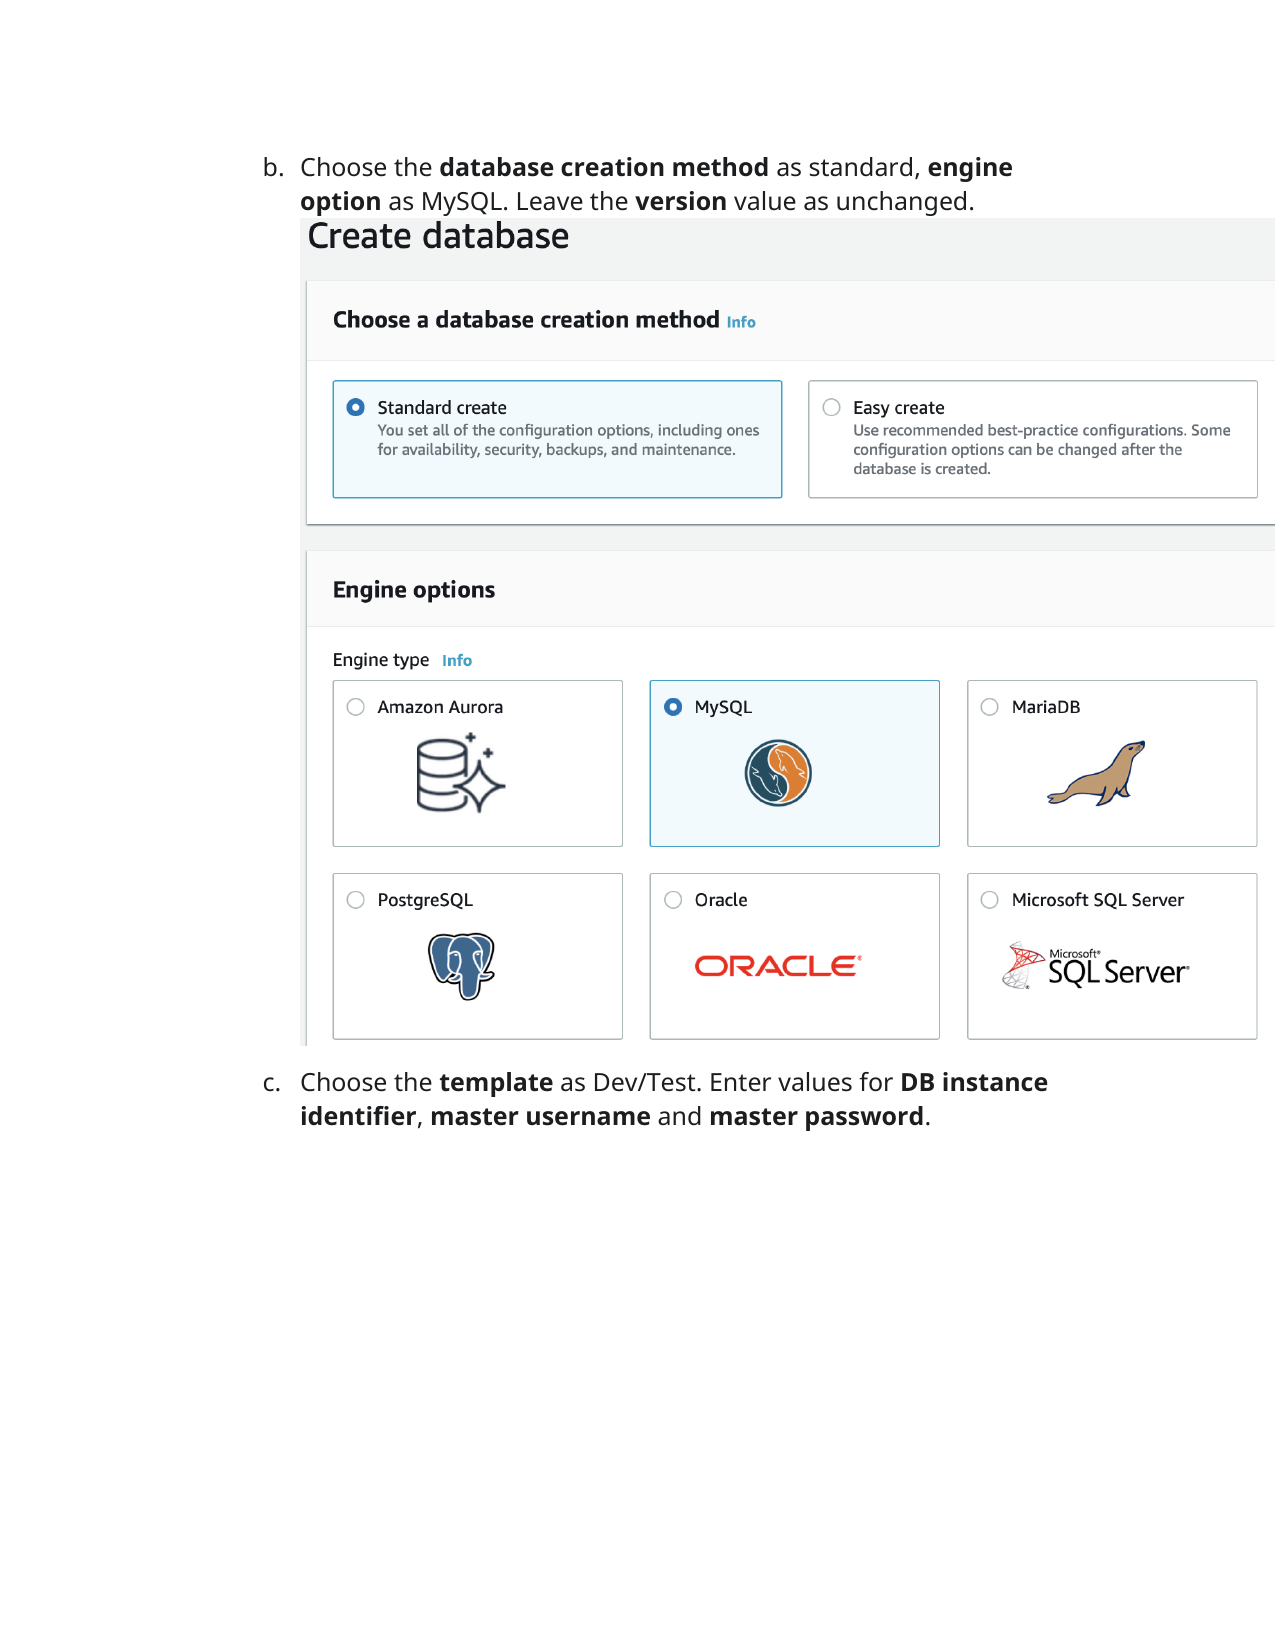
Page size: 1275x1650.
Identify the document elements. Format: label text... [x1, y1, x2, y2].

list Choose the database creation method as standard, engine option as MySQL. Leave the version value as unchanged. [262, 150, 1125, 218]
picture [300, 218, 1275, 1046]
list Choose the template as Dev/Test. Enter values for DB instance identifier, master username and master password. [262, 1064, 1125, 1132]
